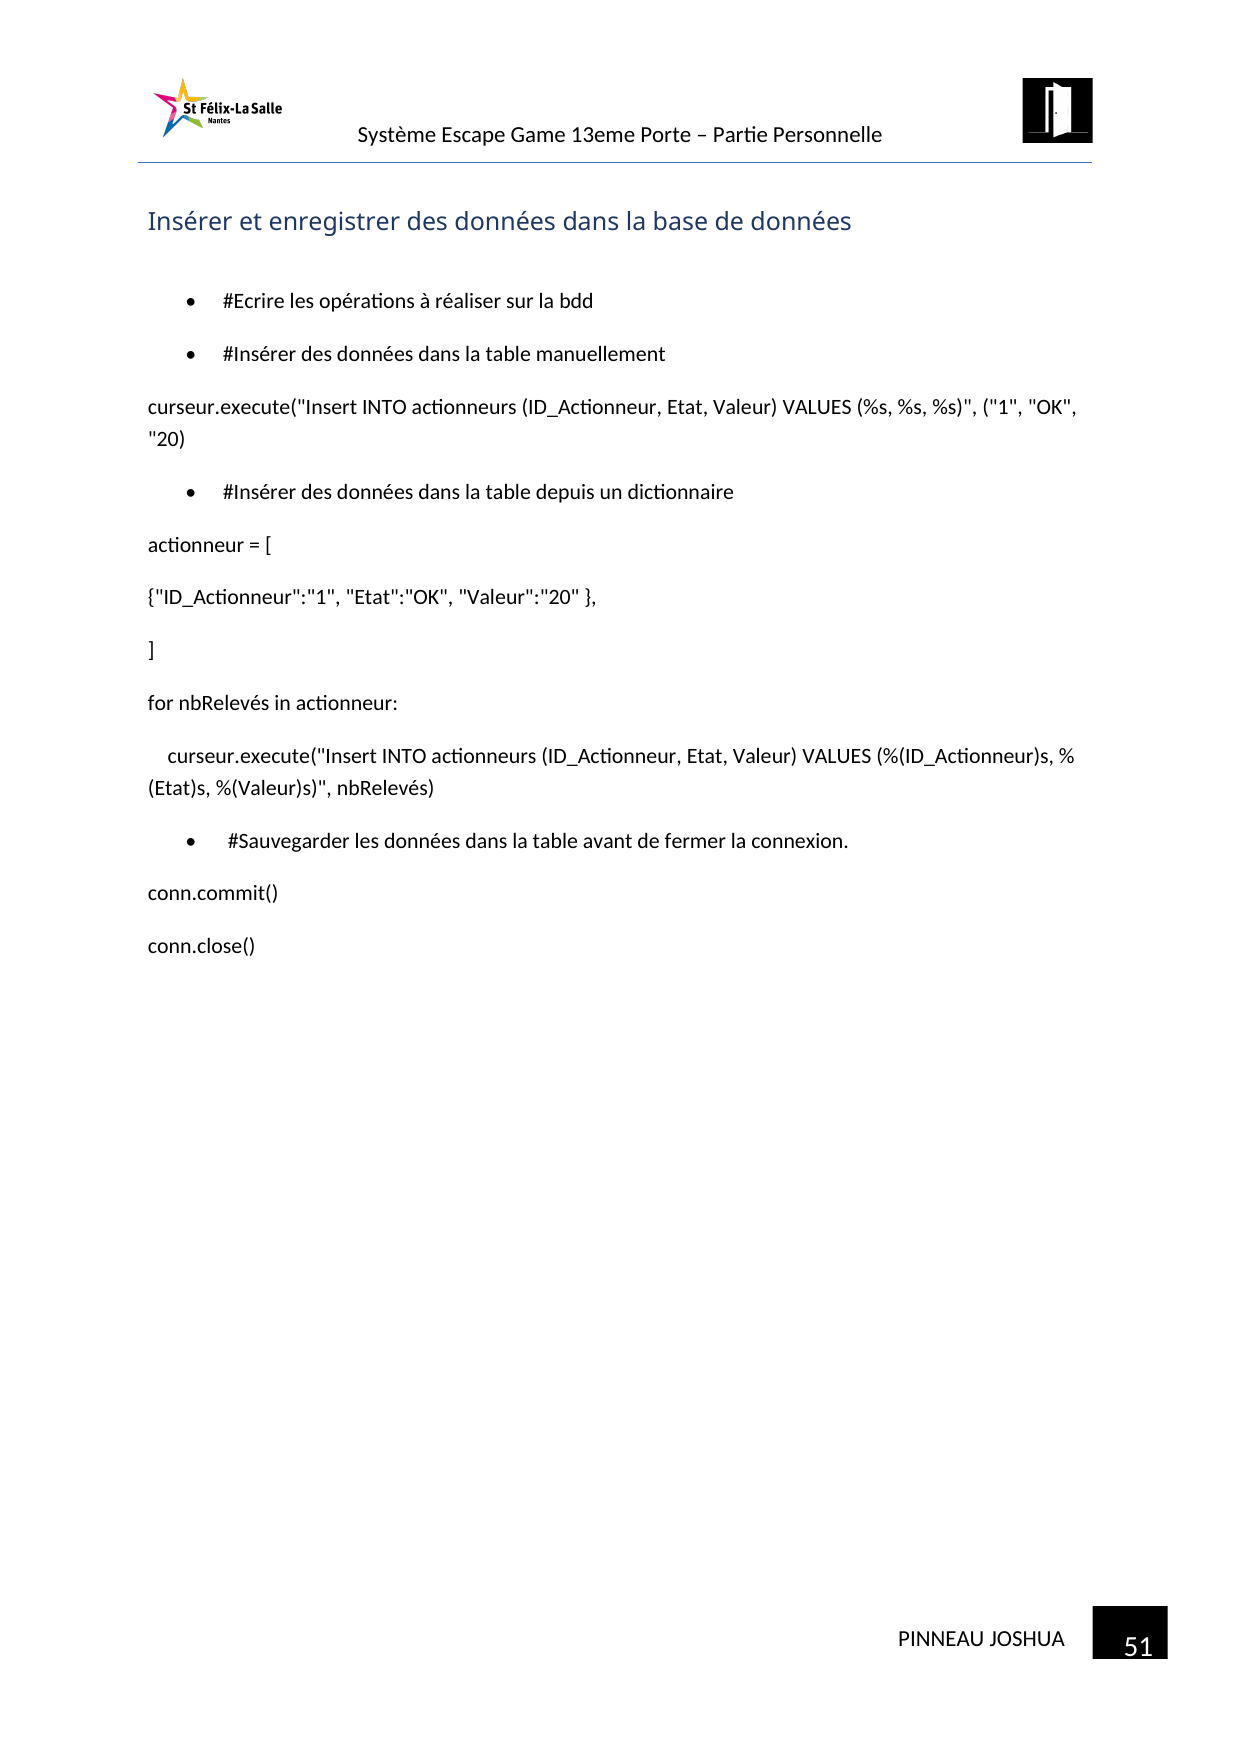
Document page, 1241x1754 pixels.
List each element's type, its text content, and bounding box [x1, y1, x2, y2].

text curseur.execute("Insert INTO actionneurs (ID_Actionneur, Etat, Valeur) VALUES (%s, %s, %s)", ("1", "OK", "20) [148, 393, 1092, 452]
picture [147, 73, 290, 142]
list #Sauvegarder les données dans la table avant de fermer la connexion. [185, 827, 1092, 853]
text actionneur = [ [148, 531, 1092, 557]
text {"ID_Actionneur":"1", "Etat":"OK", "Valeur":"20" }, [148, 583, 1092, 610]
text curseur.execute("Insert INTO actionneurs (ID_Actionneur, Etat, Valeur) VALUES (%(ID_Actionneur)s, %(Etat)s, %(Valeur)s)", nbRelevés) [148, 742, 1092, 801]
text conn.commit() [148, 879, 1092, 906]
list #Insérer des données dans la table manuellement [185, 340, 1092, 367]
text for nbRelevés in actionneur: [148, 689, 1092, 716]
list #Ecrire les opérations à réaliser sur la bdd [185, 287, 1092, 314]
picture [1022, 78, 1093, 143]
text conn.close() [148, 932, 1092, 959]
text ] [148, 636, 1092, 663]
list #Insérer des données dans la table depuis un dictionnaire [185, 478, 1092, 504]
subtitle Insérer et enregistrer des données dans la base de données [148, 204, 1092, 238]
